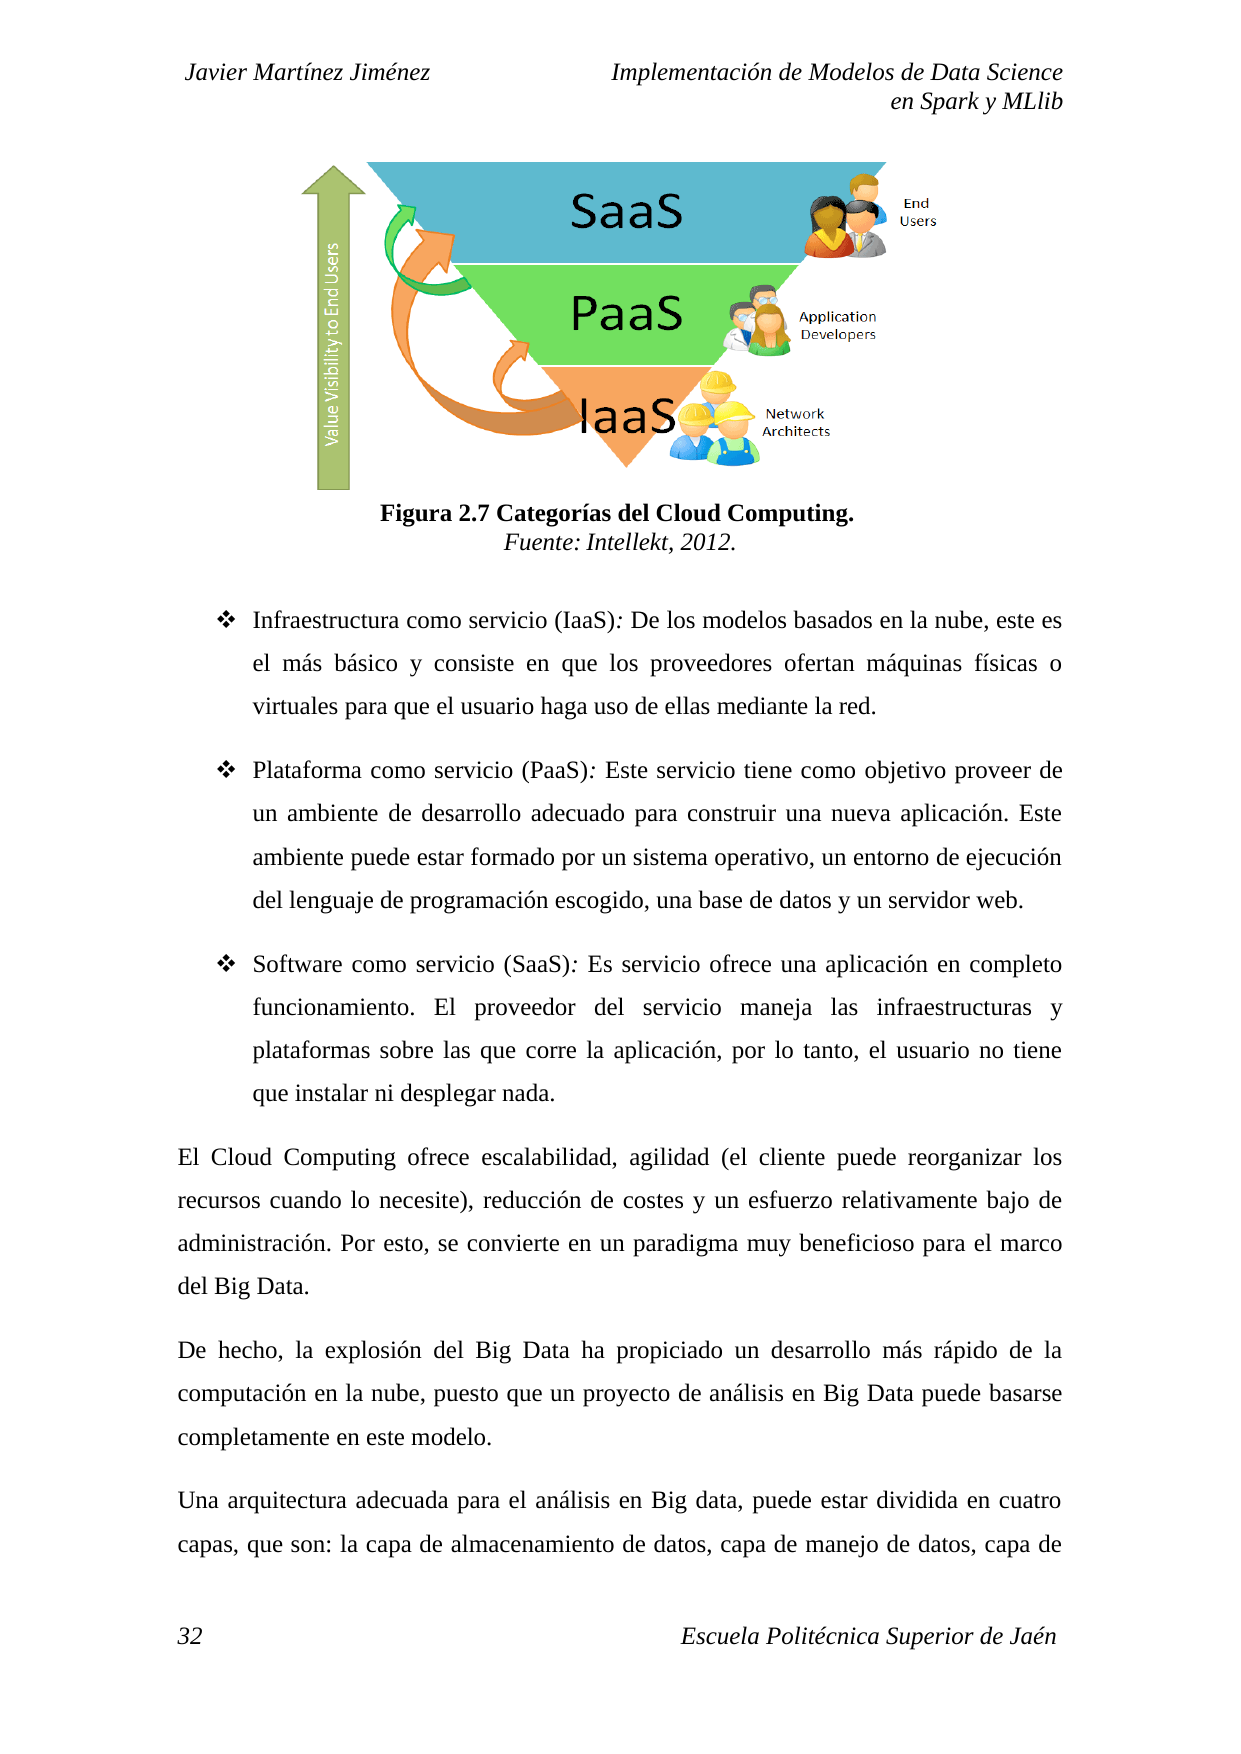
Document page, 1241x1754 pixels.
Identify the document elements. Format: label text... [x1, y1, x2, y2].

text De hecho, la explosión del Big Data ha propiciado un desarrollo más rápido de la computación en la nube, puesto que un proyecto de análisis en Big Data puede basarse completamente en este modelo. [177, 1335, 1063, 1450]
list Software como servicio (SaaS): Es servicio ofrece una aplicación en completo funcionamiento. El proveedor del servicio maneja las infraestructuras y plataformas sobre las que corre la aplicación, por lo tanto, el usuario no tiene que instalar ni desplegar nada. [215, 949, 1063, 1107]
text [177, 1486, 1063, 1557]
list Plataforma como servicio (PaaS): Este servicio tiene como objetivo proveer de un ambiente de desarrollo adecuado para construir una nueva aplicación. Este ambiente puede estar formado por un sistema operativo, un entorno de ejecución del lenguaje de programación escogido, una base de datos y un servidor web. [215, 755, 1063, 913]
list Infraestructura como servicio (IaaS): De los modelos basados en la nube, este es el más básico y consiste en que los proveedores ofertan máquinas físicas o virtuales para que el usuario haga uso de ellas mediante la red. [215, 605, 1063, 720]
picture [299, 147, 941, 499]
text Figura 2.7 Categorías del Cloud Computing. Fuente: Intellekt, 2012. [177, 498, 1063, 556]
text El Cloud Computing ofrece escalabilidad, agilidad (el cliente puede reorganizar los recursos cuando lo necesite), reducción de costes y un esfuerzo relativamente bajo de administración. Por esto, se convierte en un paradigma muy beneficioso para el marco del Big Data. [177, 1142, 1063, 1300]
